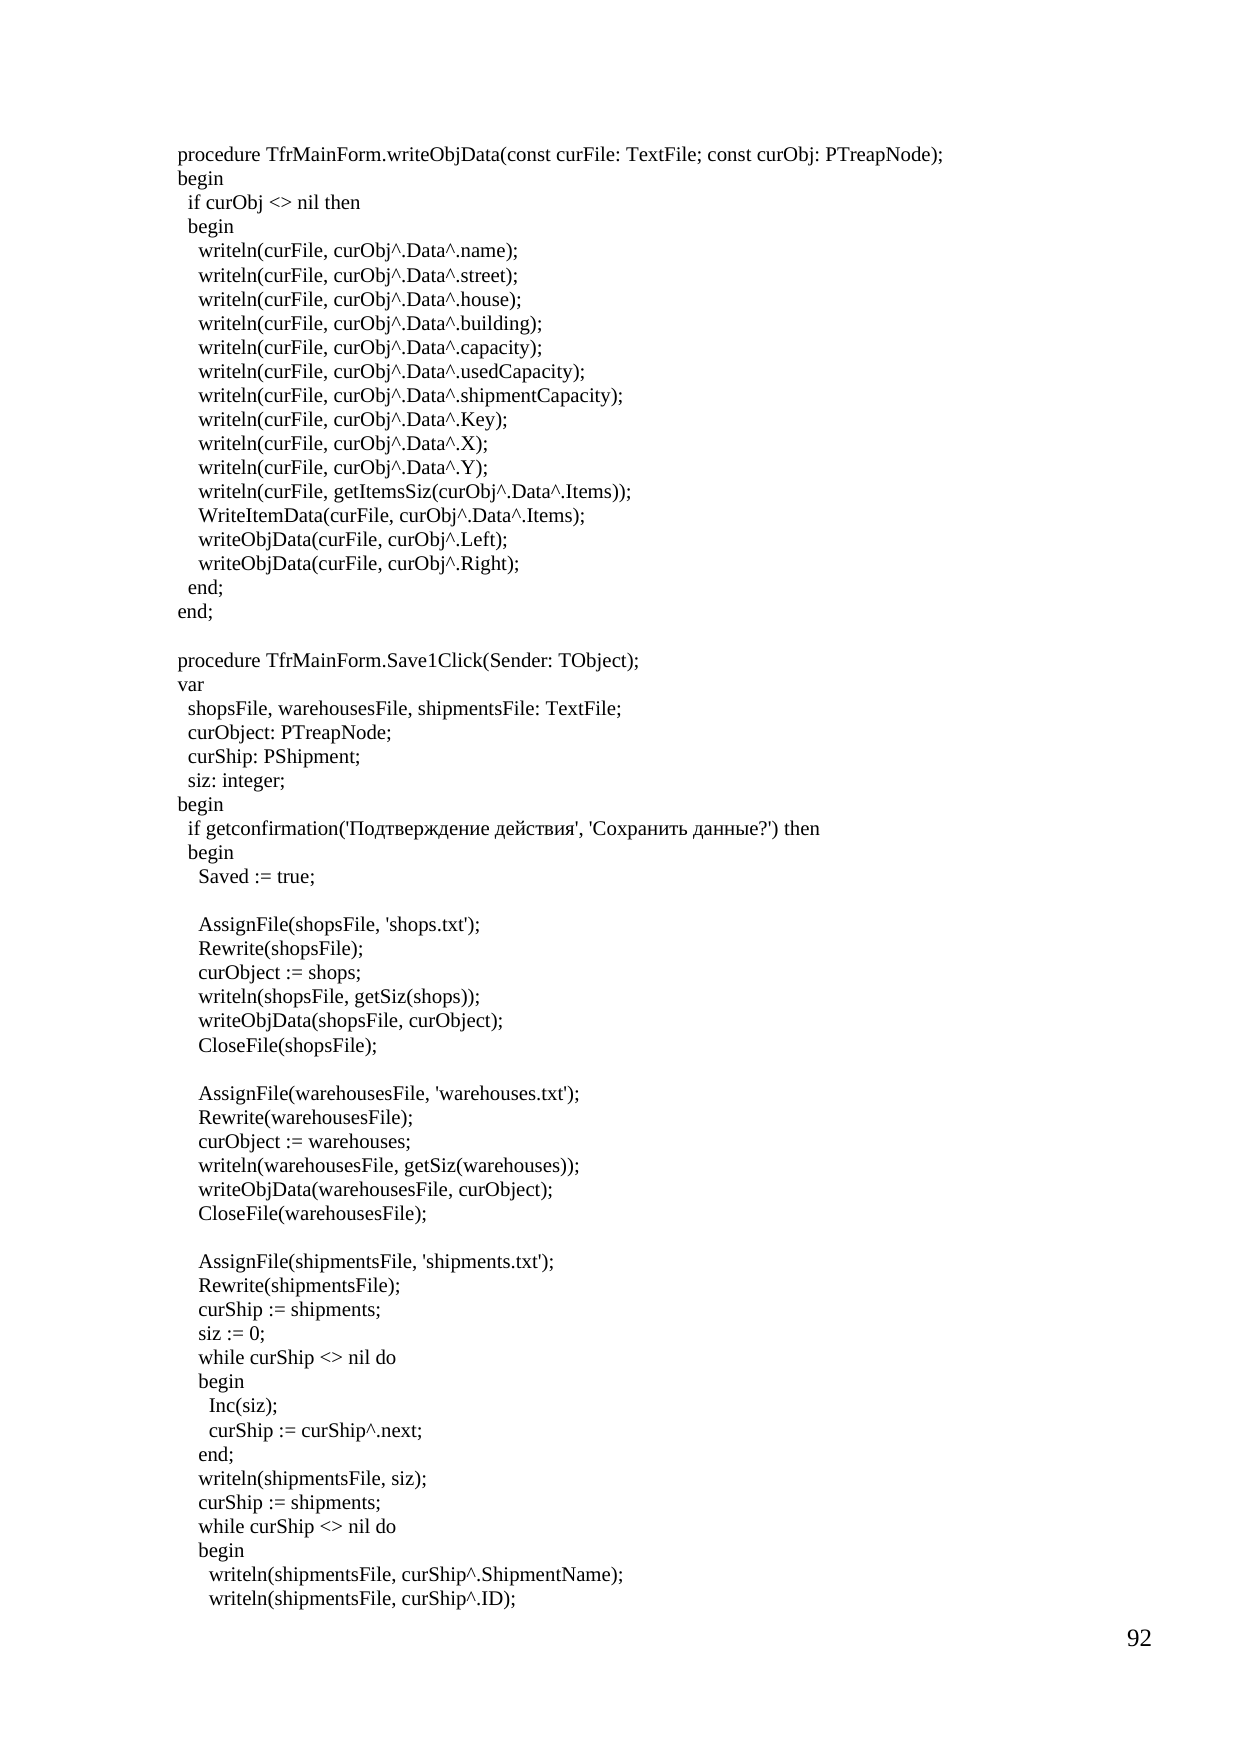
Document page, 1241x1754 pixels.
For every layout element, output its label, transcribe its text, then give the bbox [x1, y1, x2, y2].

text end; [177, 599, 1152, 623]
text writeln(curFile, curObj^.Data^.X); [177, 431, 1152, 455]
text siz := 0; [177, 1321, 1152, 1345]
text begin [177, 1369, 1152, 1393]
text writeln(curFile, curObj^.Data^.house); [177, 287, 1152, 311]
text curObject: PTreapNode; [177, 720, 1152, 744]
text writeln(curFile, curObj^.Data^.Y); [177, 455, 1152, 479]
text writeObjData(curFile, curObj^.Right); [177, 551, 1152, 575]
text AssignFile(warehousesFile, 'warehouses.txt'); [177, 1081, 1152, 1105]
text curShip := curShip^.next; [177, 1417, 1152, 1442]
text writeln(shipmentsFile, siz); [177, 1466, 1152, 1490]
text begin [177, 792, 1152, 816]
text CloseFile(shopsFile); [177, 1032, 1152, 1057]
text Saved := true; [177, 864, 1152, 888]
text writeln(curFile, curObj^.Data^.building); [177, 311, 1152, 335]
text writeln(curFile, curObj^.Data^.shipmentCapacity); [177, 383, 1152, 407]
text if curObj <> nil then [177, 190, 1152, 214]
text writeObjData(shopsFile, curObject); [177, 1008, 1152, 1032]
text Rewrite(shipmentsFile); [177, 1273, 1152, 1297]
text curObject := warehouses; [177, 1129, 1152, 1153]
text writeln(curFile, curObj^.Data^.street); [177, 262, 1152, 287]
text writeln(shipmentsFile, curShip^.ShipmentName); [177, 1562, 1152, 1586]
text writeln(warehousesFile, getSiz(warehouses)); [177, 1153, 1152, 1177]
text curObject := shops; [177, 960, 1152, 984]
text writeObjData(warehousesFile, curObject); [177, 1177, 1152, 1201]
text curShip := shipments; [177, 1297, 1152, 1321]
text writeObjData(curFile, curObj^.Left); [177, 527, 1152, 551]
text begin [177, 840, 1152, 864]
text if getconfirmation('Подтверждение действия', 'Сохранить данные?') then [177, 816, 1152, 840]
text shopsFile, warehousesFile, shipmentsFile: TextFile; [177, 696, 1152, 720]
text Inc(siz); [177, 1393, 1152, 1417]
text begin [177, 214, 1152, 238]
text Rewrite(warehousesFile); [177, 1105, 1152, 1129]
text while curShip <> nil do [177, 1514, 1152, 1538]
text writeln(curFile, getItemsSiz(curObj^.Data^.Items)); [177, 479, 1152, 503]
text writeln(curFile, curObj^.Data^.name); [177, 238, 1152, 262]
text writeln(curFile, curObj^.Data^.capacity); [177, 335, 1152, 359]
text writeln(curFile, curObj^.Data^.usedCapacity); [177, 359, 1152, 383]
text siz: integer; [177, 768, 1152, 792]
text AssignFile(shipmentsFile, 'shipments.txt'); [177, 1249, 1152, 1273]
text procedure TfrMainForm.writeObjData(const curFile: TextFile; const curObj: PTreapNode); [177, 142, 1152, 166]
text WriteItemData(curFile, curObj^.Data^.Items); [177, 503, 1152, 527]
text writeln(shipmentsFile, curShip^.ID); [177, 1586, 1152, 1610]
text begin [177, 1538, 1152, 1562]
text AssignFile(shopsFile, 'shops.txt'); [177, 912, 1152, 936]
text end; [177, 575, 1152, 599]
text Rewrite(shopsFile); [177, 936, 1152, 960]
text curShip: PShipment; [177, 744, 1152, 768]
text begin [177, 166, 1152, 190]
text var [177, 672, 1152, 696]
text procedure TfrMainForm.Save1Click(Sender: TObject); [177, 647, 1152, 672]
text writeln(shopsFile, getSiz(shops)); [177, 984, 1152, 1008]
text while curShip <> nil do [177, 1345, 1152, 1369]
text writeln(curFile, curObj^.Data^.Key); [177, 407, 1152, 431]
text curShip := shipments; [177, 1490, 1152, 1514]
text CloseFile(warehousesFile); [177, 1201, 1152, 1225]
text end; [177, 1442, 1152, 1466]
